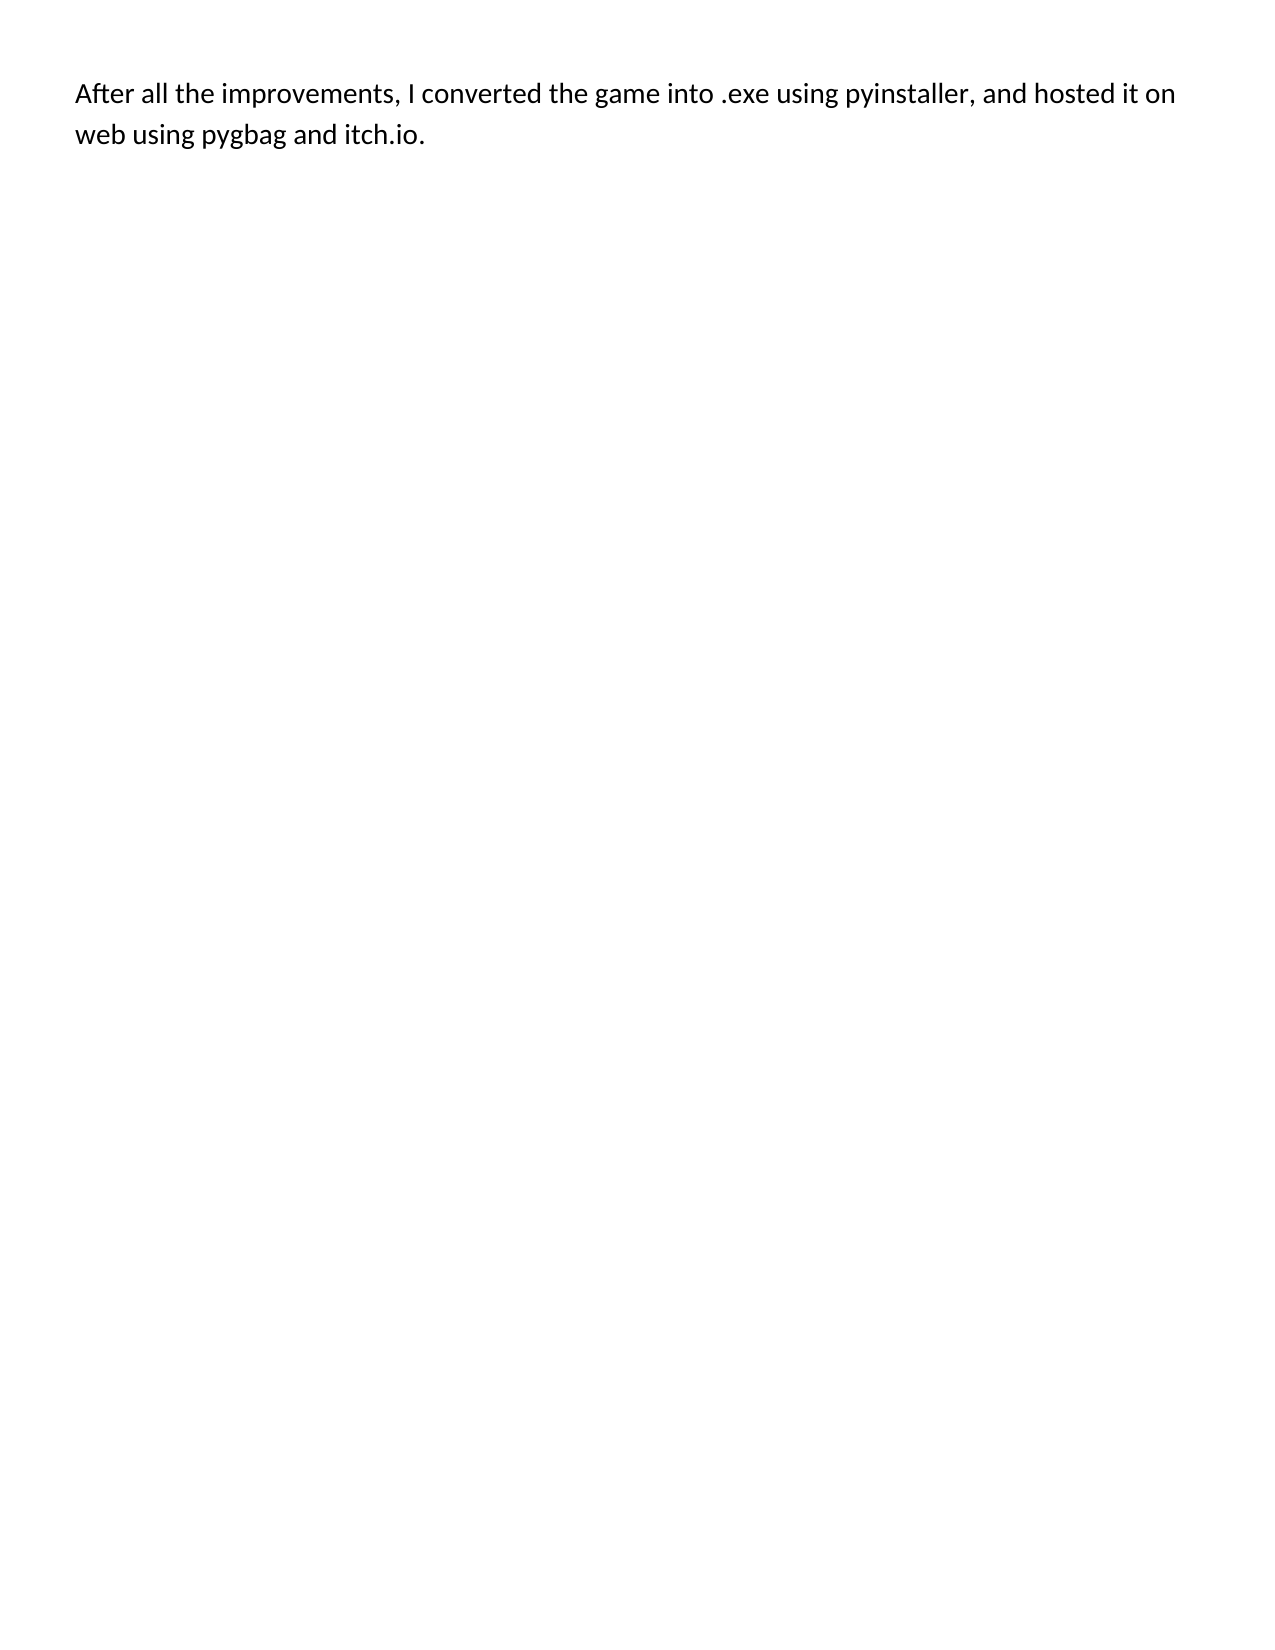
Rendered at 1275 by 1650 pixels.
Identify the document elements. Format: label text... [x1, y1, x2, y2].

text After all the improvements, I converted the game into .exe using pyinstaller, and hosted it on web using pygbag and itch.io. [75, 75, 1200, 184]
